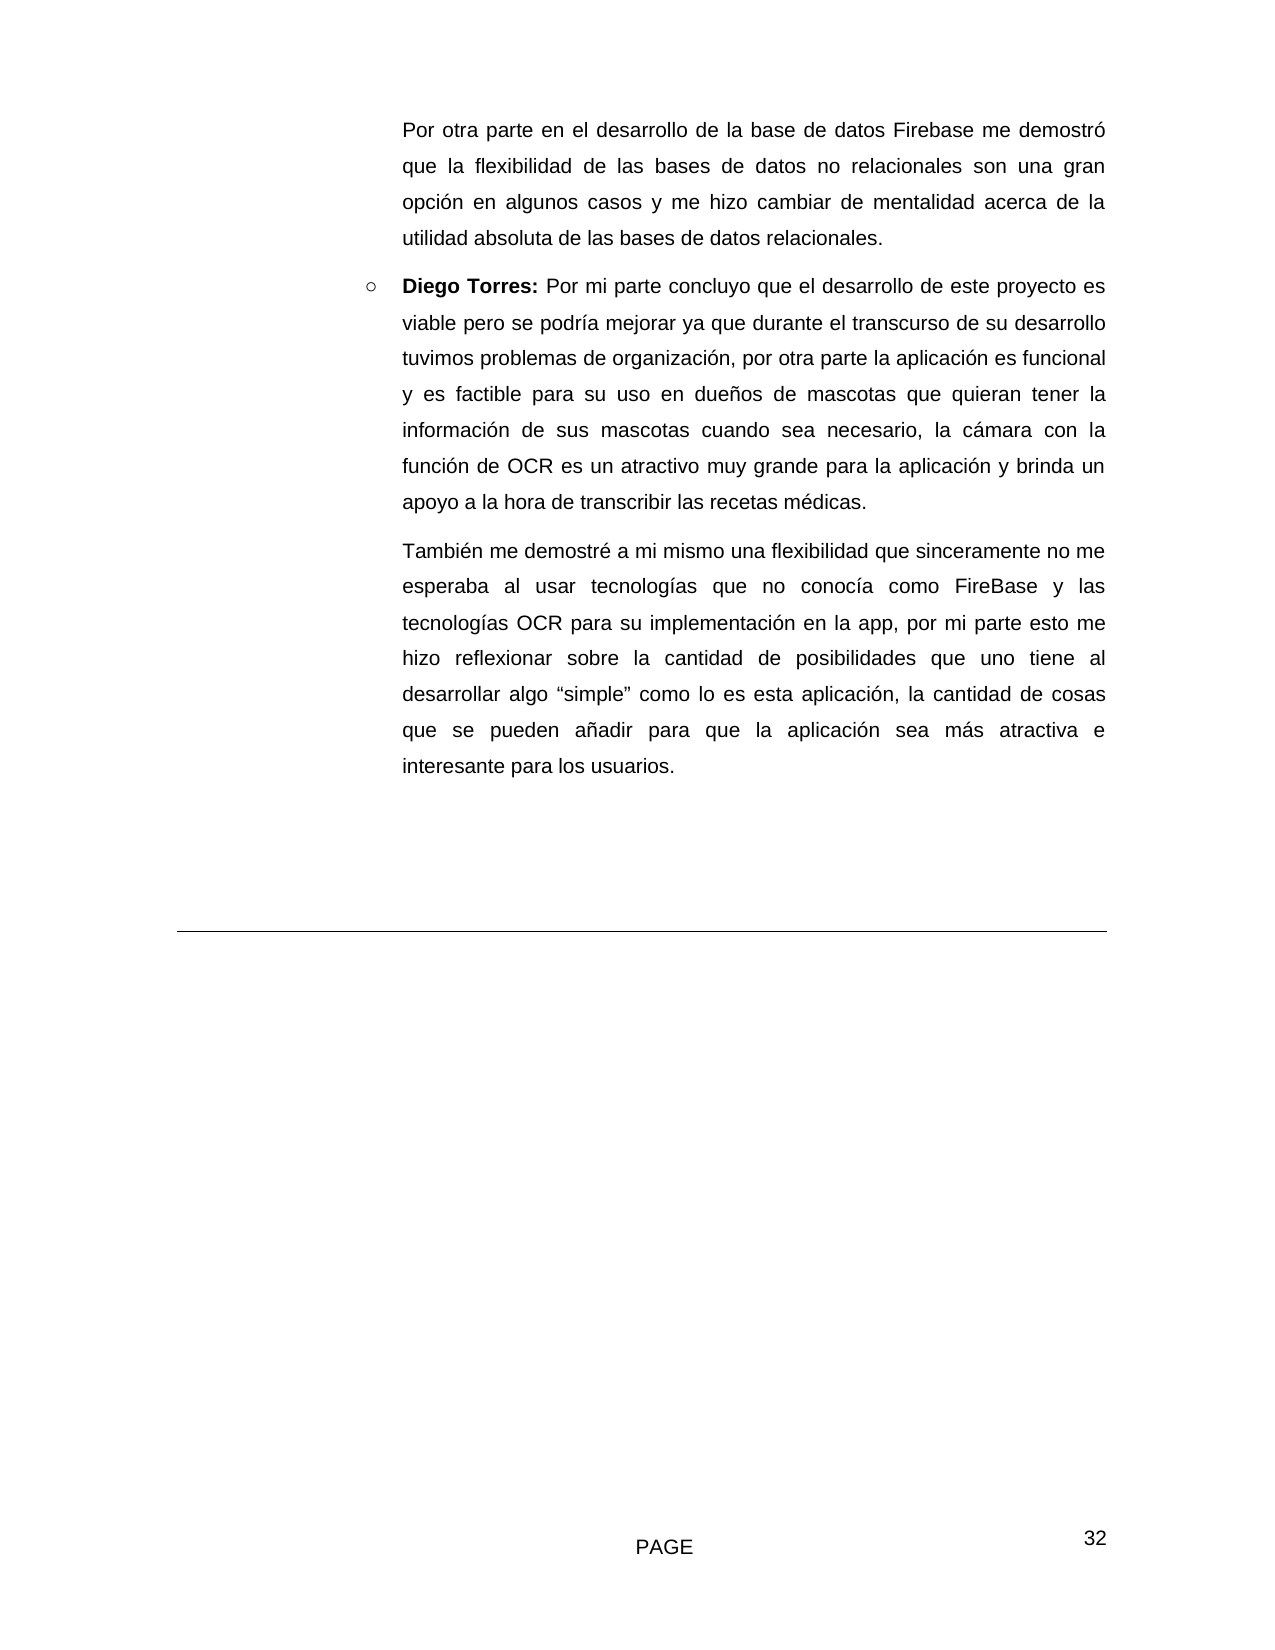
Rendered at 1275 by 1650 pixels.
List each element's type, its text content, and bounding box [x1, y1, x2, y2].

text También me demostré a mi mismo una flexibilidad que sinceramente no me esperaba al usar tecnologías que no conocía como FireBase y las tecnologías OCR para su implementación en la app, por mi parte esto me hizo reflexionar sobre la cantidad de posibilidades que uno tiene al desarrollar algo “simple” como lo es esta aplicación, la cantidad de cosas que se pueden añadir para que la aplicación sea más atractiva e interesante para los usuarios. [402, 538, 1107, 778]
list Diego Torres: Por mi parte concluyo que el desarrollo de este proyecto es viable pero se podría mejorar ya que durante el transcurso de su desarrollo tuvimos problemas de organización, por otra parte la aplicación es funcional y es factible para su uso en dueños de mascotas que quieran tener la información de sus mascotas cuando sea necesario, la cámara con la función de OCR es un atractivo muy grande para la aplicación y brinda un apoyo a la hora de transcribir las recetas médicas. [364, 274, 1107, 514]
text Por otra parte en el desarrollo de la base de datos Firebase me demostró que la flexibilidad de las bases de datos no relacionales son una gran opción en algunos casos y me hizo cambiar de mentalidad acerca de la utilidad absoluta de las bases de datos relacionales. [402, 118, 1107, 250]
